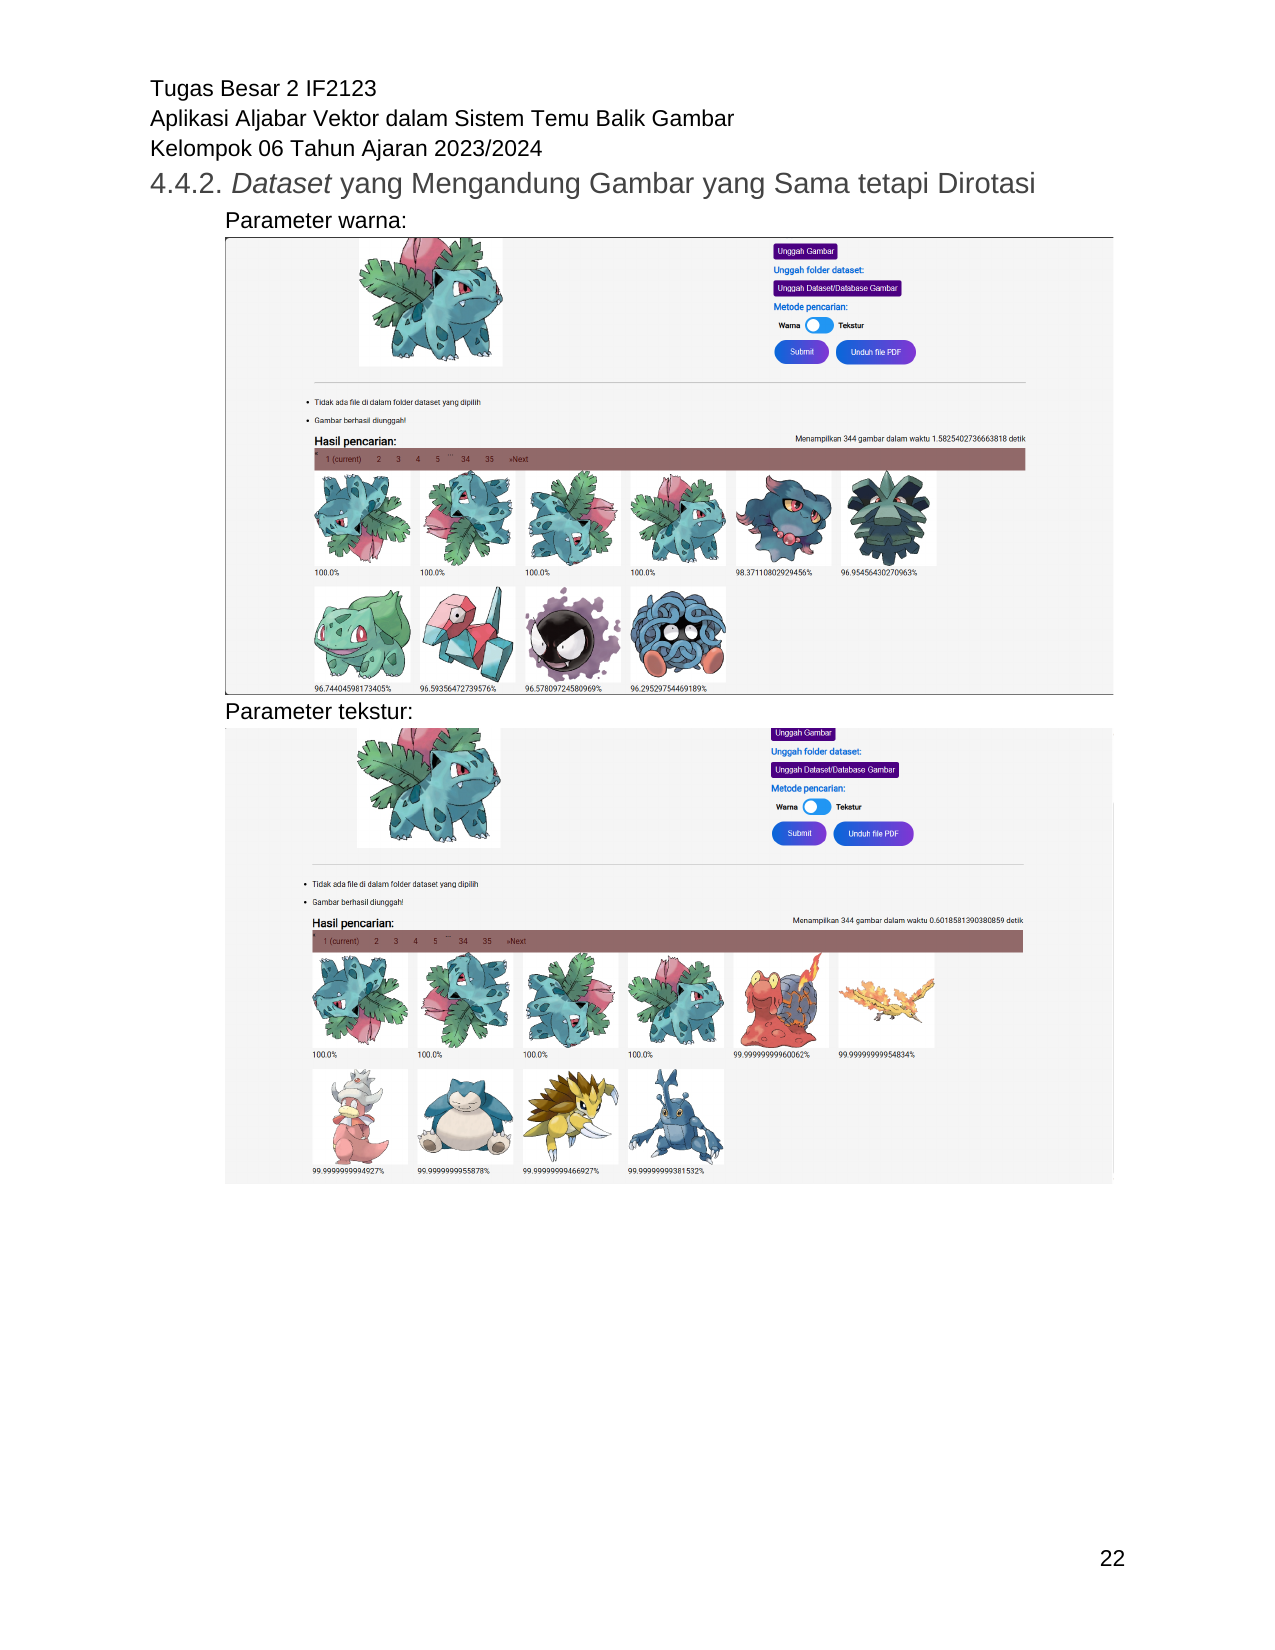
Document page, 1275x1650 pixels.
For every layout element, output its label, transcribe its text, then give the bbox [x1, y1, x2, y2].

subtitle 4.4.2. Dataset yang Mengandung Gambar yang Sama tetapi Dirotasi [150, 166, 1125, 199]
picture [225, 728, 1114, 1184]
picture [225, 237, 1114, 695]
